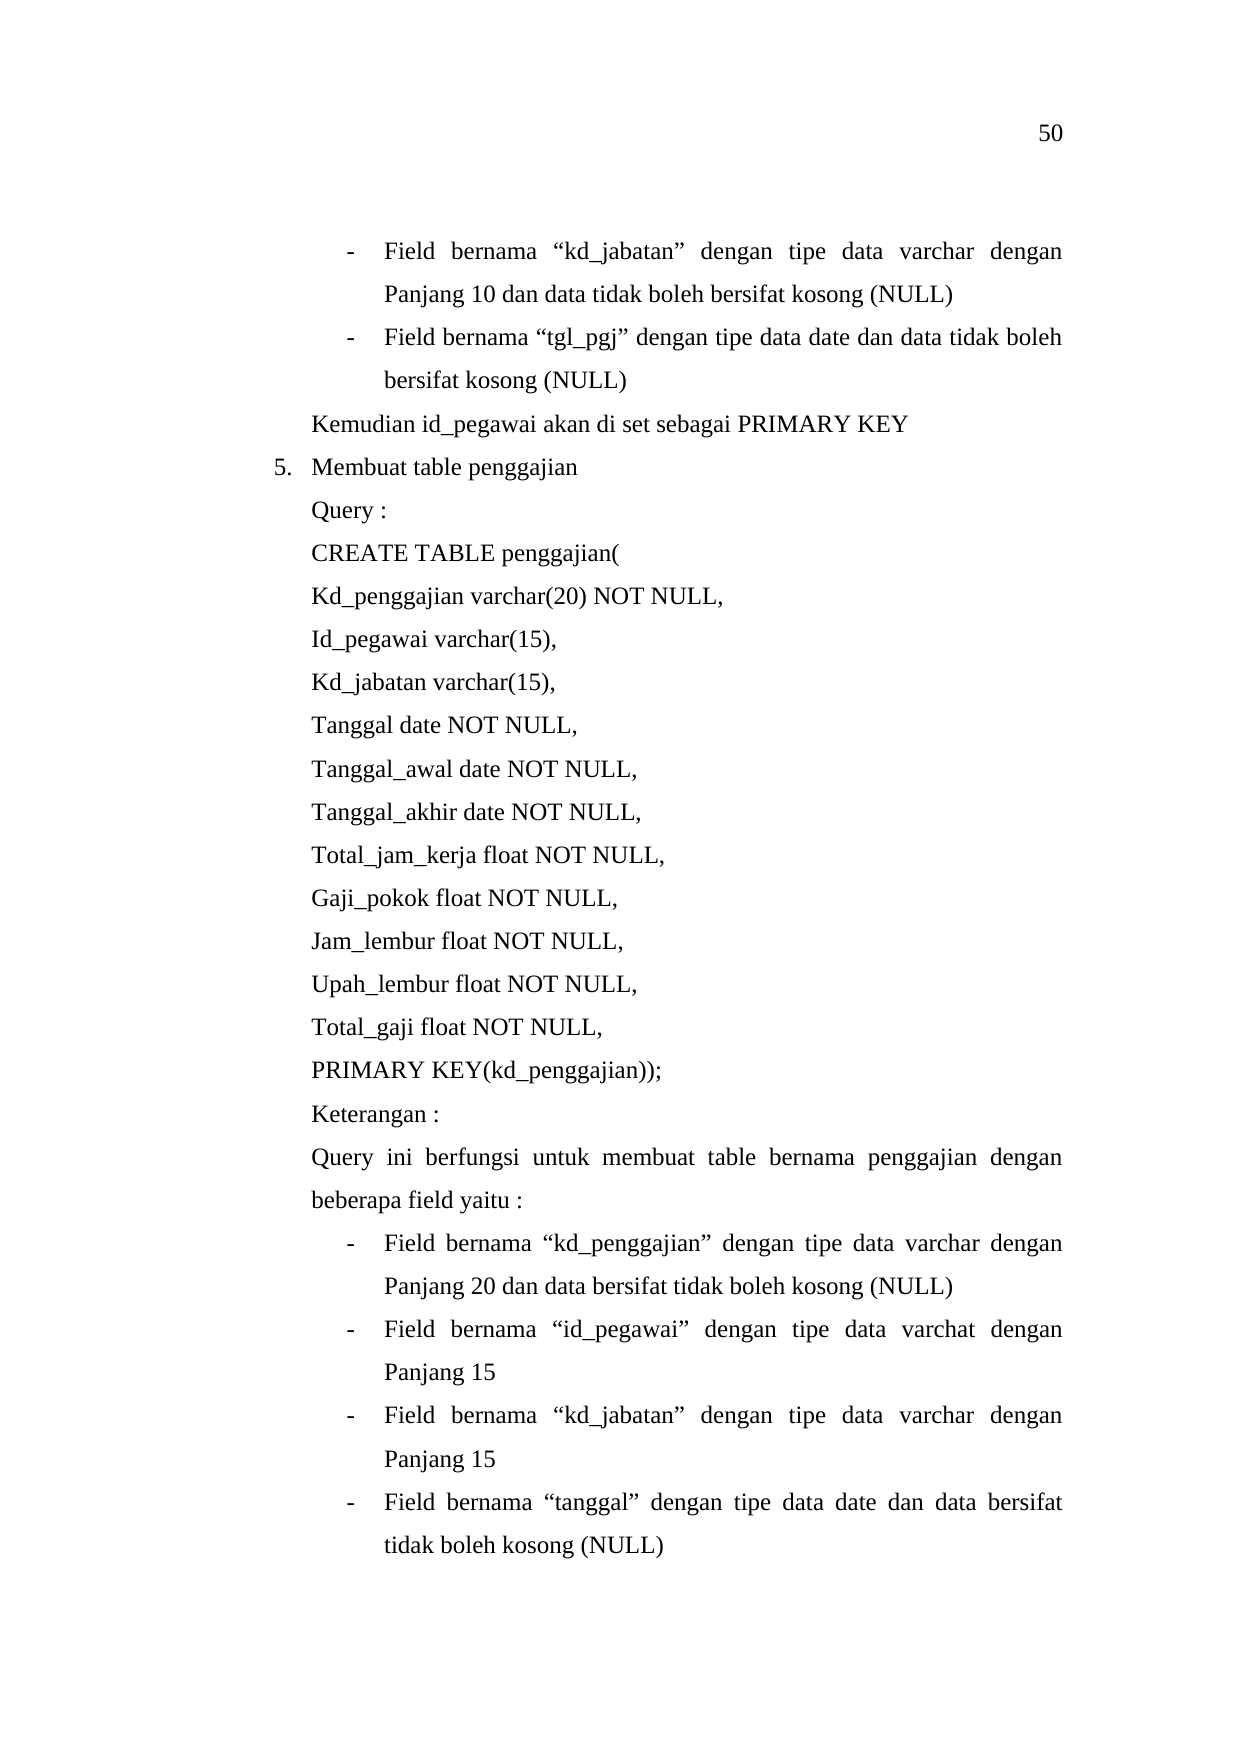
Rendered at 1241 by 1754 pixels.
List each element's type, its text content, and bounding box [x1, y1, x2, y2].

list Query ini berfungsi untuk membuat table bernama penggajian dengan beberapa field yaitu : [311, 1142, 1063, 1214]
text Gaji_pokok float NOT NULL, [311, 883, 1063, 912]
list Field bernama “kd_jabatan” dengan tipe data varchar dengan Panjang 15 [346, 1401, 1063, 1472]
text Kd_jabatan varchar(15), [311, 667, 1063, 696]
text Id_pegawai varchar(15), [311, 624, 1063, 653]
list Field bernama “tgl_pgj” dengan tipe data date dan data tidak boleh bersifat kosong (NULL) [346, 322, 1063, 394]
list Field bernama “kd_jabatan” dengan tipe data varchar dengan Panjang 10 dan data tidak boleh bersifat kosong (NULL) [346, 236, 1063, 308]
text Total_gaji float NOT NULL, [311, 1012, 1063, 1041]
list Kemudian id_pegawai akan di set sebagai PRIMARY KEY [311, 409, 1063, 437]
list Field bernama “id_pegawai” dengan tipe data varchat dengan Panjang 15 [346, 1314, 1063, 1386]
text CREATE TABLE penggajian( [311, 538, 1063, 567]
text PRIMARY KEY(kd_penggajian)); [311, 1056, 1063, 1084]
text Tanggal_awal date NOT NULL, [311, 754, 1063, 782]
list Field bernama “tanggal” dengan tipe data date dan data bersifat tidak boleh kosong (NULL) [346, 1487, 1063, 1559]
list Membuat table penggajian [274, 452, 1063, 481]
text Query : [311, 495, 1063, 524]
text Jam_lembur float NOT NULL, [311, 926, 1063, 955]
text Keterangan : [311, 1099, 1063, 1127]
text Upah_lembur float NOT NULL, [311, 969, 1063, 998]
text Kd_penggajian varchar(20) NOT NULL, [311, 581, 1063, 610]
list Field bernama “kd_penggajian” dengan tipe data varchar dengan Panjang 20 dan data bersifat tidak boleh kosong (NULL) [346, 1228, 1063, 1300]
text Total_jam_kerja float NOT NULL, [311, 840, 1063, 869]
text Tanggal_akhir date NOT NULL, [311, 797, 1063, 826]
text Tanggal date NOT NULL, [311, 711, 1063, 739]
